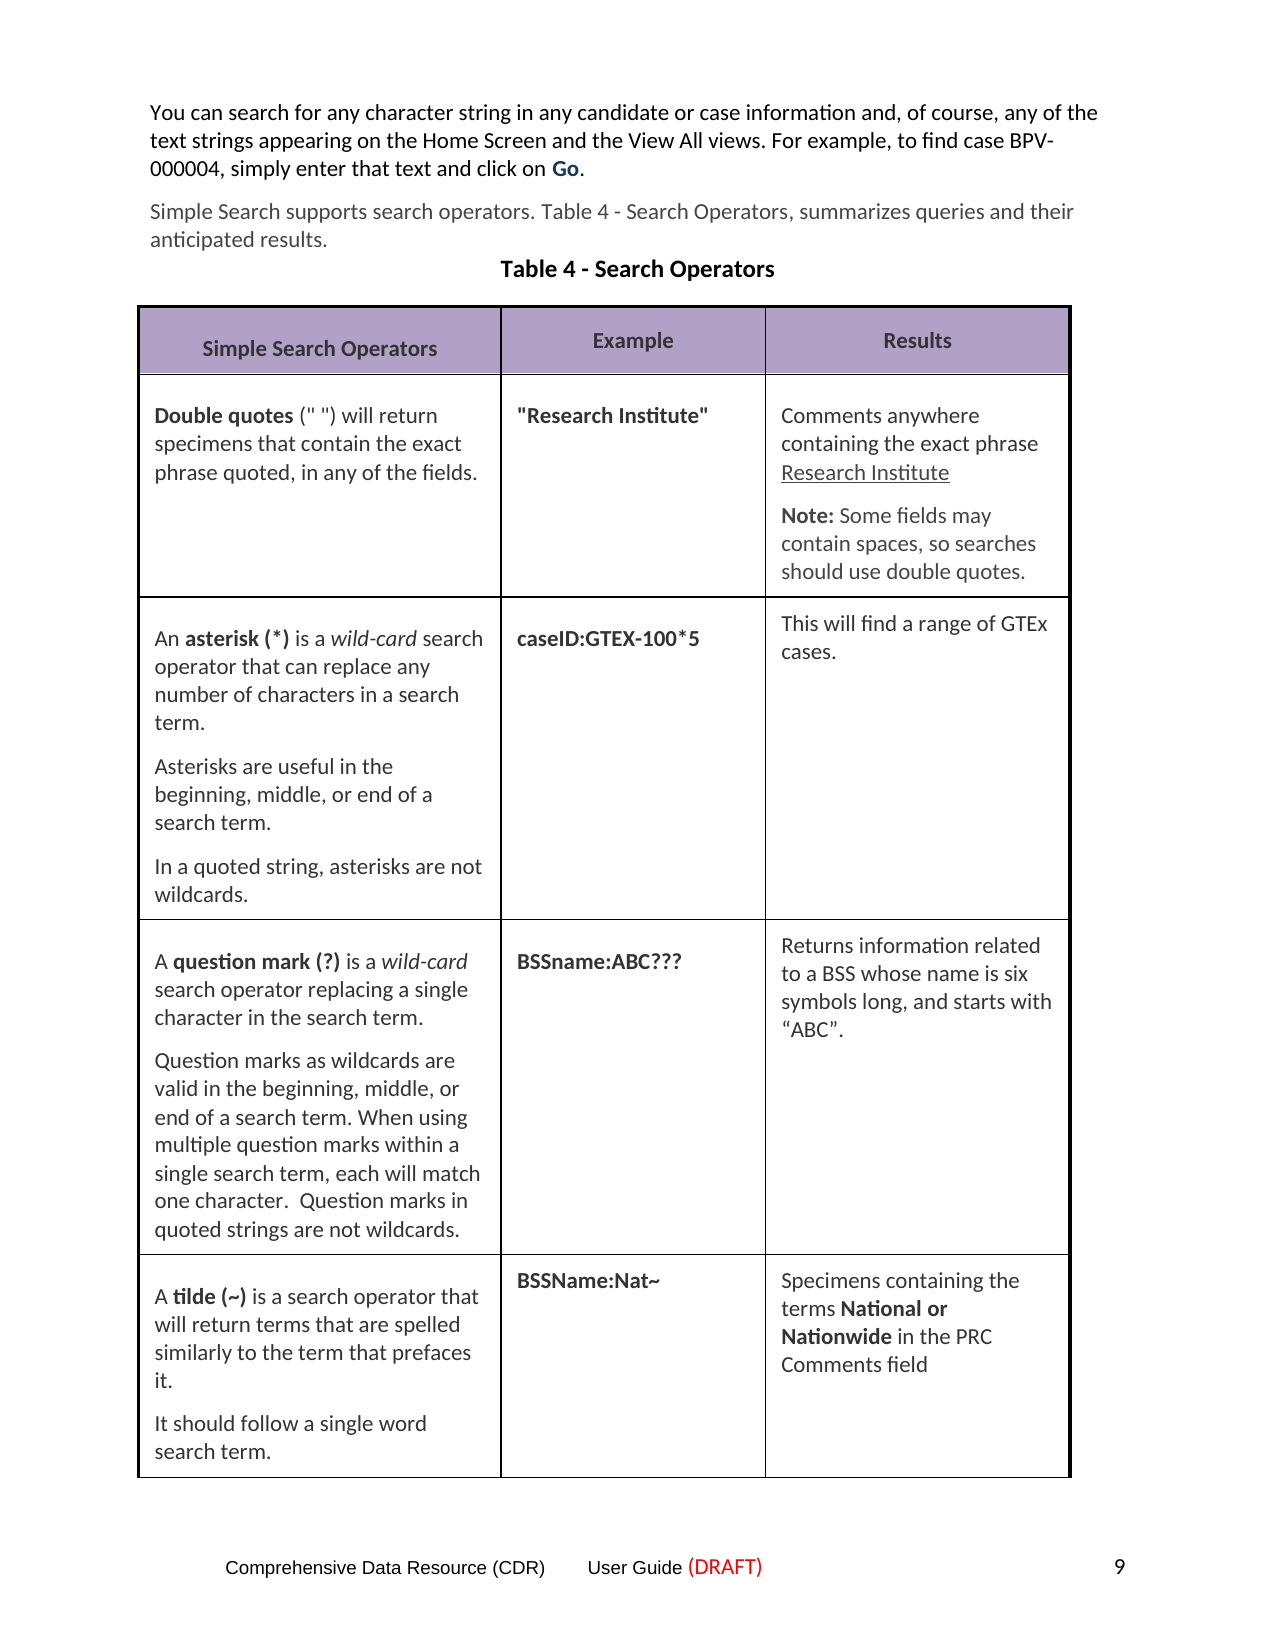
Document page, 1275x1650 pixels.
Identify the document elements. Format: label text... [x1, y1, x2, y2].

table_cell An asterisk (*) is a wild-card search operator that can replace any number of characters in a search term. Asterisks are useful in the beginning, middle, or end of a search term. In a quoted string, asterisks are not wildcards. [140, 598, 500, 919]
table_header Results [766, 308, 1068, 373]
table_cell Specimens containing the terms National or Nationwide in the PRC Comments field [766, 1255, 1068, 1476]
table_cell BSSname:ABC??? [502, 920, 765, 1254]
table_cell This will find a range of GTEx cases. [766, 598, 1068, 919]
table_cell Returns information related to a BSS whose name is six symbols long, and starts with “ABC”. [766, 920, 1068, 1254]
table_cell A question mark (?) is a wild-card search operator replacing a single character in the search term. Question marks as wildcards are valid in the beginning, middle, or end of a search term. When using multiple question marks within a single search term, each will match one character. Question marks in quoted strings are not wildcards. [140, 920, 500, 1254]
table_cell "Research Institute" [502, 375, 765, 596]
table_header Example [502, 308, 765, 373]
table_cell Comments anywhere containing the exact phrase Research Institute Note: Some fields may contain spaces, so searches should use double quotes. [766, 375, 1068, 596]
table_cell Double quotes (" ") will return specimens that contain the exact phrase quoted, in any of the fields. [140, 375, 500, 596]
table_cell caseID:GTEX-100*5 [502, 598, 765, 919]
text You can search for any character string in any candidate or case information and, of course, any of the text strings appearing on the Home Screen and the View All views. For example, to find case BPV-000004, simply enter that text and click on Go. [150, 98, 1125, 182]
table_cell A tilde (~) is a search operator that will return terms that are spelled similarly to the term that prefaces it. It should follow a single word search term. [140, 1255, 500, 1476]
table_cell BSSName:Nat~ [502, 1255, 765, 1476]
table_header Simple Search Operators [140, 308, 500, 373]
text Simple Search supports search operators. Table 4 - Search Operators, summarizes queries and their anticipated results. [150, 197, 1125, 253]
text Table 4 - Search Operators [150, 253, 1125, 284]
